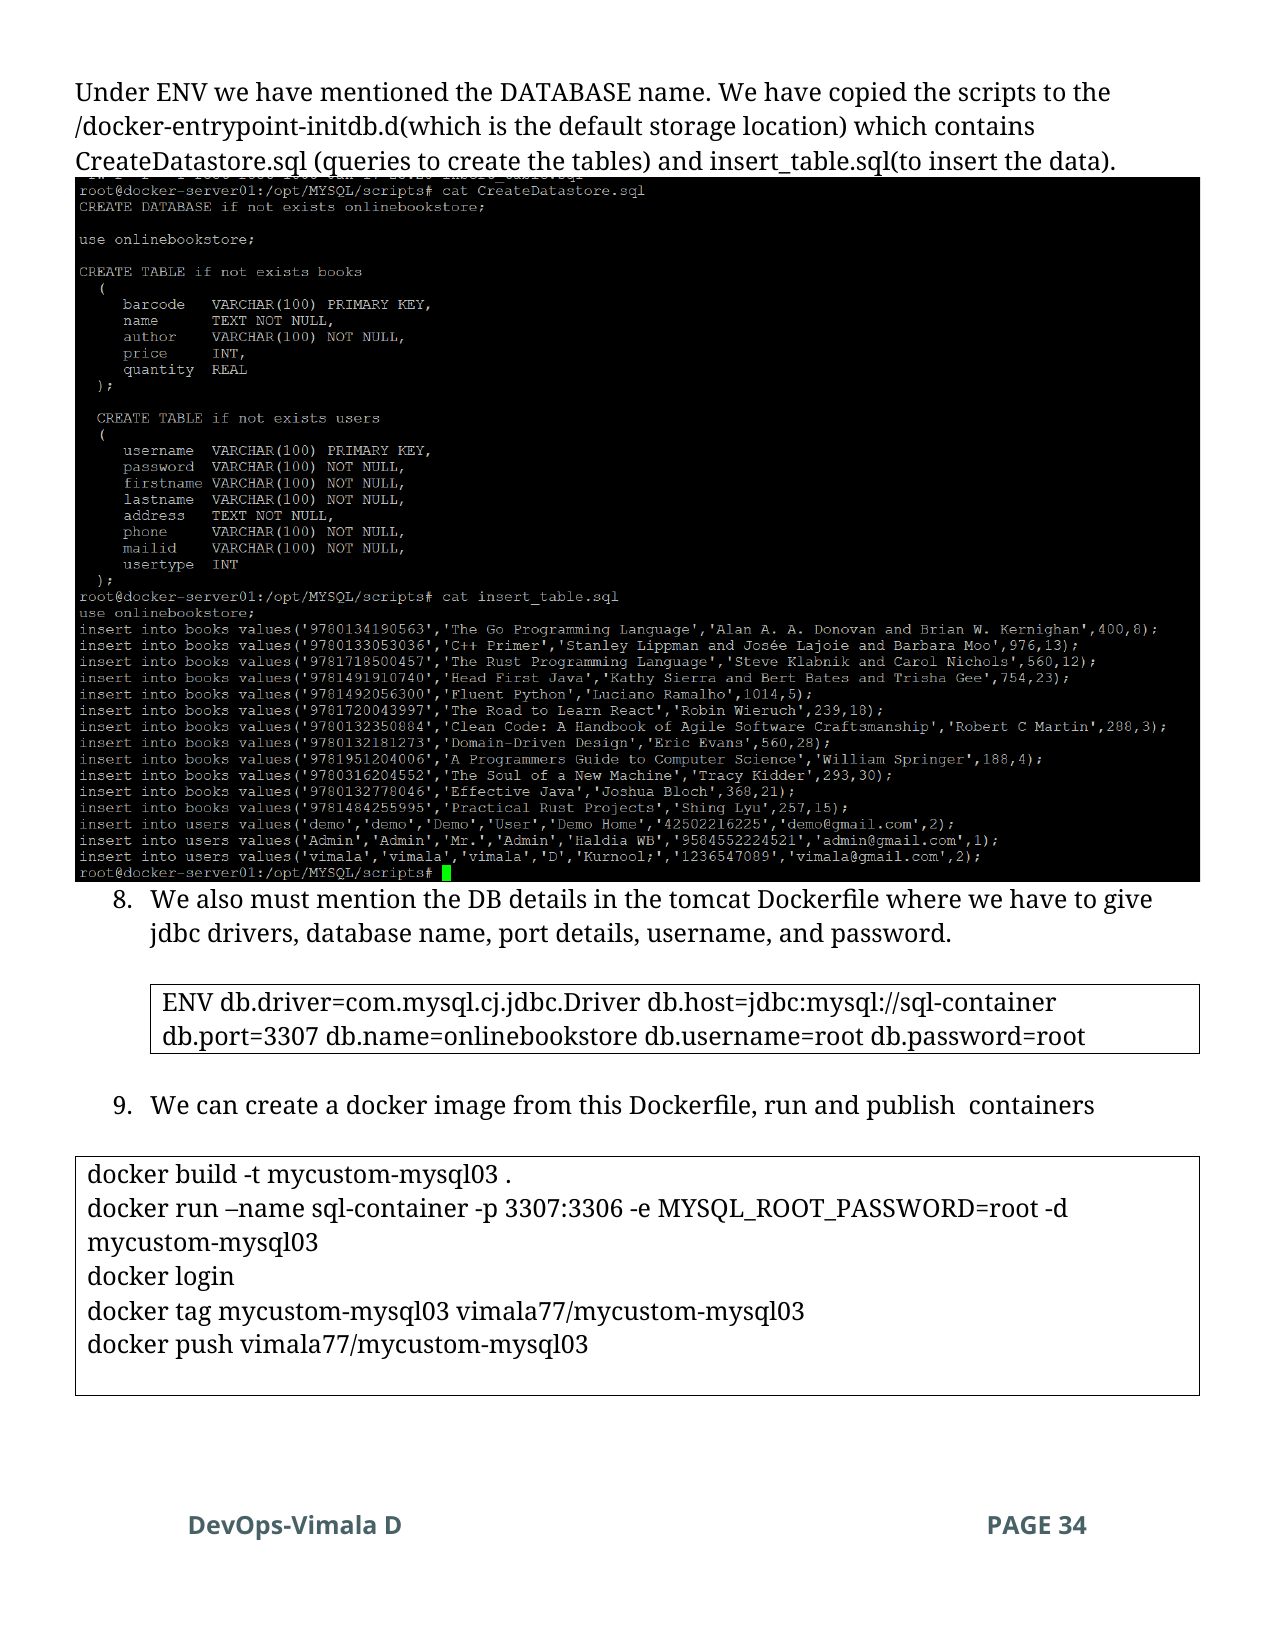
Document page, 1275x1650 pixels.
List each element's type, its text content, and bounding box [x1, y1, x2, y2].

list We can create a docker image from this Dockerfile, run and publish containers [112, 1088, 1200, 1122]
table_header docker build -t mycustom-mysql03 . docker run –name sql-container -p 3307:3306 -e MYSQL_ROOT_PASSWORD=root -d mycustom-mysql03 docker login docker tag mycustom-mysql03 vimala77/mycustom-mysql03 docker push vimala77/mycustom-mysql03 [76, 1157, 1199, 1395]
picture [75, 177, 1200, 882]
list We also must mention the DB details in the tomcat Dockerfile where we have to give jdbc drivers, database name, port details, username, and password. [112, 882, 1200, 949]
table_header ENV db.driver=com.mysql.cj.jdbc.Driver db.host=jdbc:mysql://sql-container db.port=3307 db.name=onlinebookstore db.username=root db.password=root [151, 985, 1199, 1053]
text Under ENV we have mentioned the DATABASE name. We have copied the scripts to the /docker-entrypoint-initdb.d(which is the default storage location) which contains CreateDatastore.sql (queries to create the tables) and insert_table.sql(to insert the data). [75, 75, 1200, 177]
